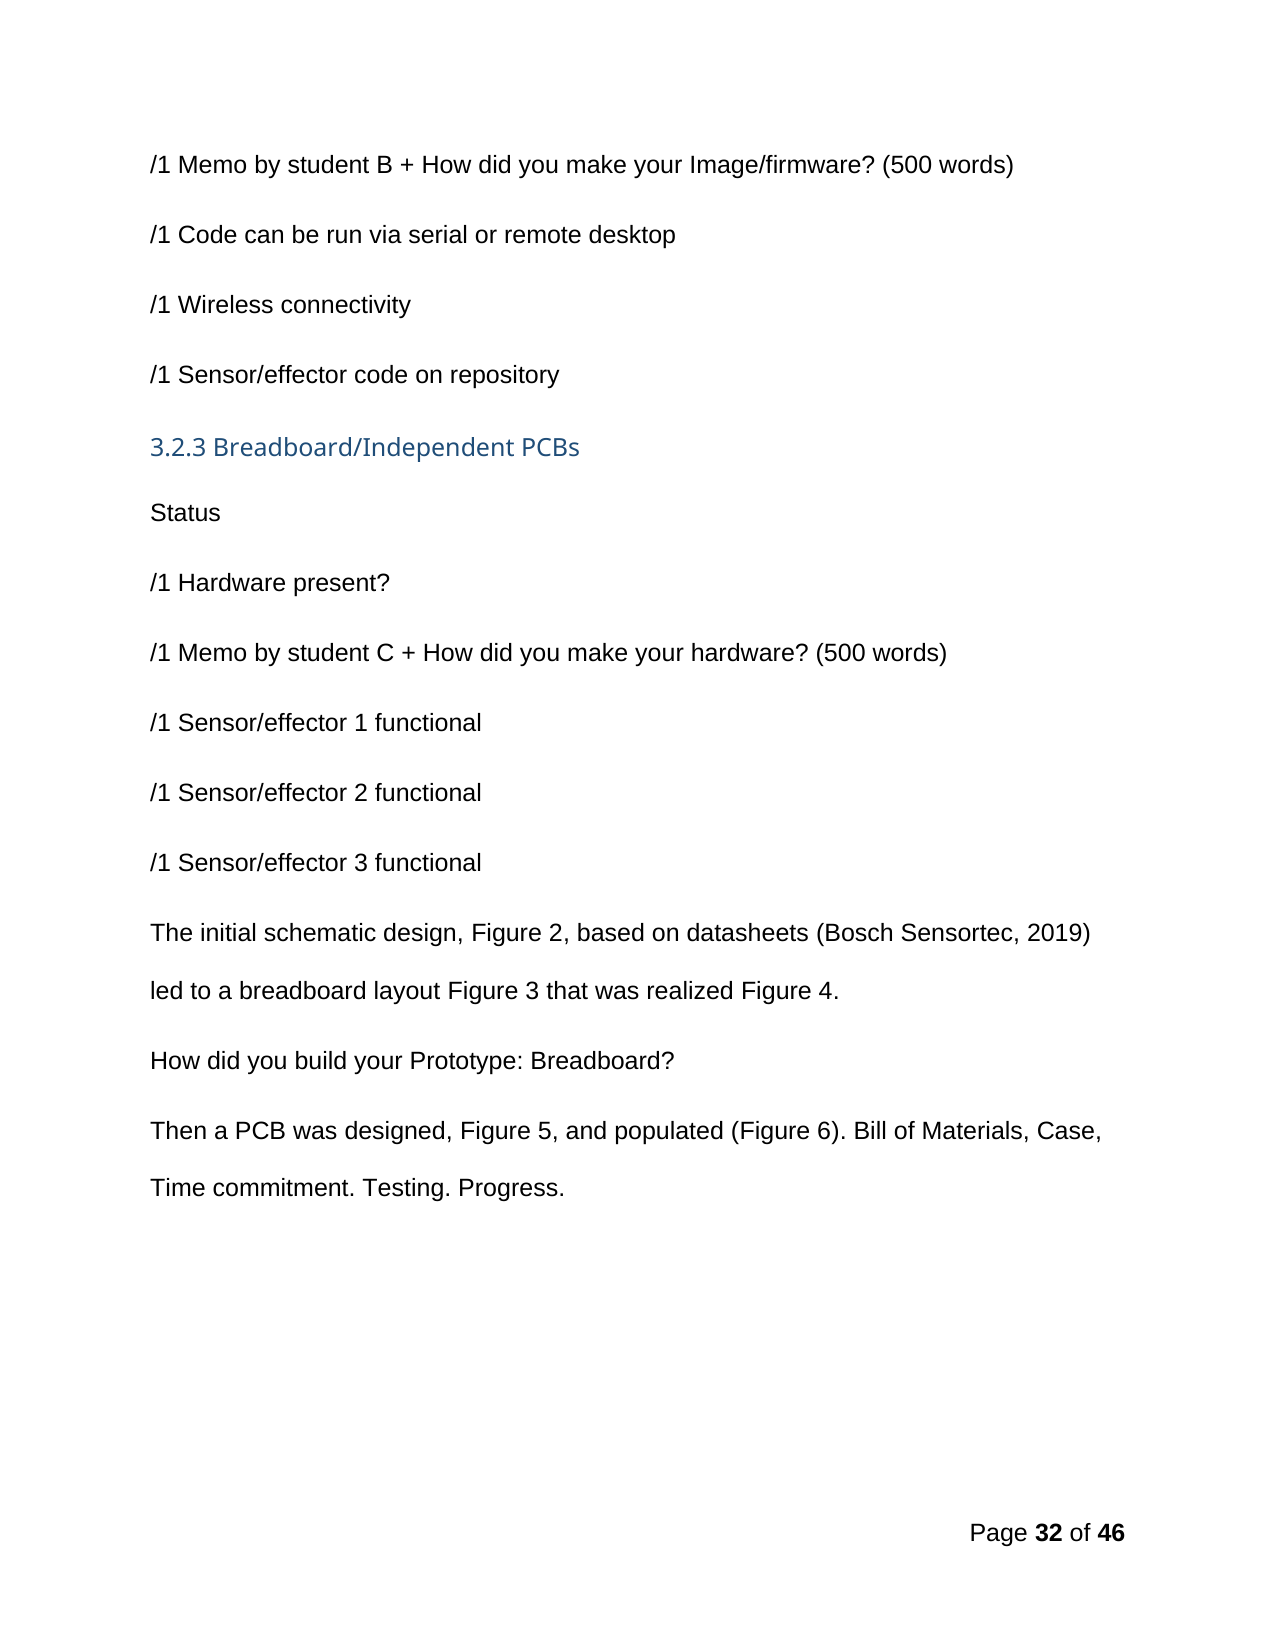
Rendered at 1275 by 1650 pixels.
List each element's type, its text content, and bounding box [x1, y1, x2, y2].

text Status [150, 498, 1125, 527]
text /1 Sensor/effector 2 functional [150, 778, 1125, 807]
text /1 Sensor/effector 3 functional [150, 848, 1125, 877]
text The initial schematic design, Figure 2, based on datasheets led to a breadboard layout Figure 3 that was realized Figure 4. [150, 918, 1125, 1004]
subtitle 3.2.3 Breadboard/Independent PCBs [150, 430, 1125, 464]
text /1 Hardware present? [150, 568, 1125, 597]
text /1 Sensor/effector 1 functional [150, 708, 1125, 737]
text /1 Wireless connectivity [150, 290, 1125, 319]
text How did you build your Prototype: Breadboard? [150, 1046, 1125, 1074]
text /1 Code can be run via serial or remote desktop [150, 220, 1125, 249]
text /1 Sensor/effector code on repository [150, 360, 1125, 389]
text /1 Memo by student B + How did you make your Image/firmware? (500 words) [150, 150, 1125, 179]
text /1 Memo by student C + How did you make your hardware? (500 words) [150, 638, 1125, 667]
text Then a PCB was designed, Figure 5, and populated (Figure 6). Bill of Materials, Case, Time commitment. Testing. Progress. [150, 1116, 1125, 1202]
